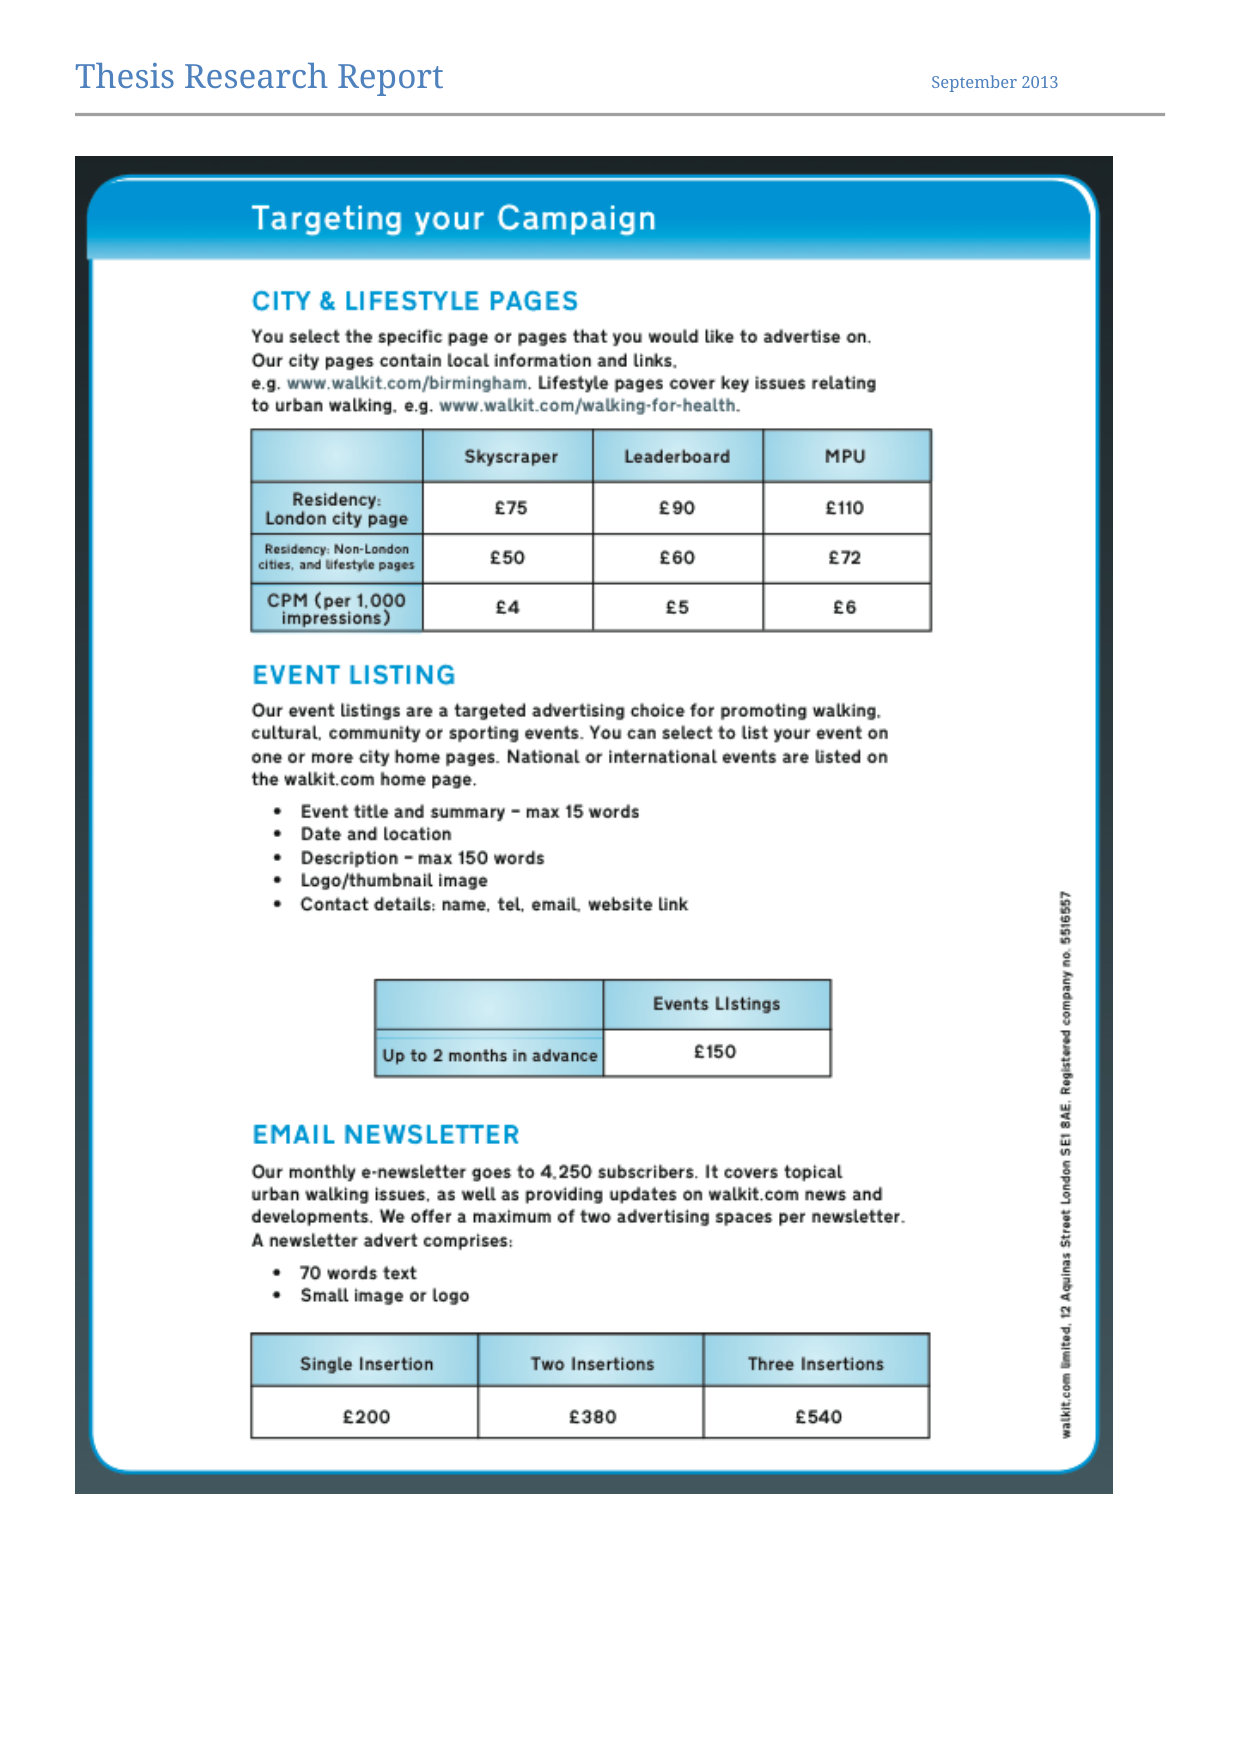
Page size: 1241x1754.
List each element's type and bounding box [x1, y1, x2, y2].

picture [75, 156, 1113, 1494]
